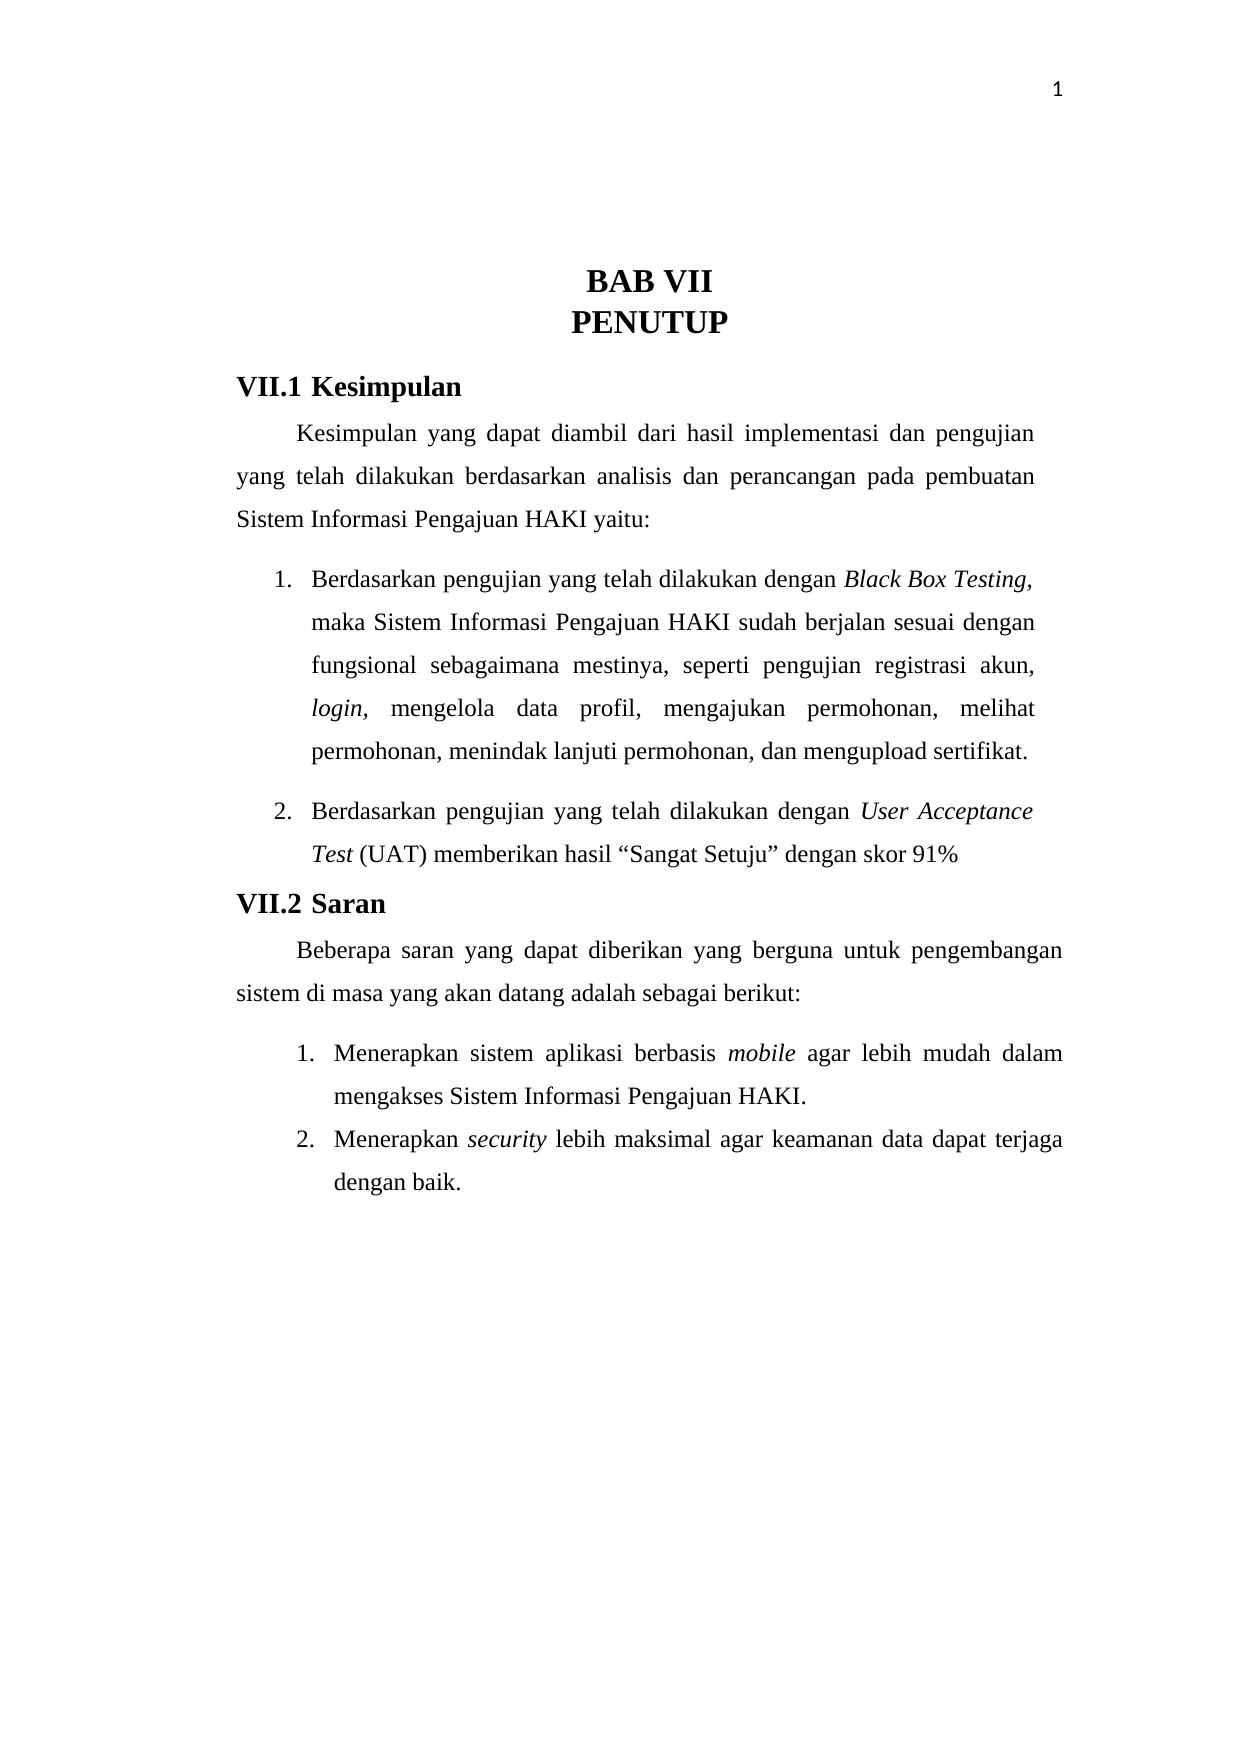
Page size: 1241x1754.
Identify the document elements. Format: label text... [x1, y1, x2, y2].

subtitle Saran [236, 886, 1063, 920]
text Kesimpulan yang dapat diambil dari hasil implementasi dan pengujian yang telah dilakukan berdasarkan analisis dan perancangan pada pembuatan Sistem Informasi Pengajuan HAKI yaitu: [236, 418, 1035, 533]
list Menerapkan sistem aplikasi berbasis mobile agar lebih mudah dalam mengakses Sistem Informasi Pengajuan HAKI. [296, 1038, 1063, 1110]
subtitle PENUTUP [236, 261, 1063, 341]
subtitle Kesimpulan [236, 369, 1063, 402]
list Berdasarkan pengujian yang telah dilakukan dengan User Acceptance Test (UAT) memberikan hasil “Sangat Setuju” dengan skor 91% [274, 796, 1035, 868]
text Beberapa saran yang dapat diberikan yang berguna untuk pengembangan sistem di masa yang akan datang adalah sebagai berikut: [236, 935, 1063, 1007]
list Berdasarkan pengujian yang telah dilakukan dengan Black Box Testing, maka Sistem Informasi Pengajuan HAKI sudah berjalan sesuai dengan fungsional sebagaimana mestinya, seperti pengujian registrasi akun, login, mengelola data profil, mengajukan permohonan, melihat permohonan, menindak lanjuti permohonan, dan mengupload sertifikat. [274, 564, 1035, 765]
list Menerapkan security lebih maksimal agar keamanan data dapat terjaga dengan baik. [296, 1124, 1063, 1196]
